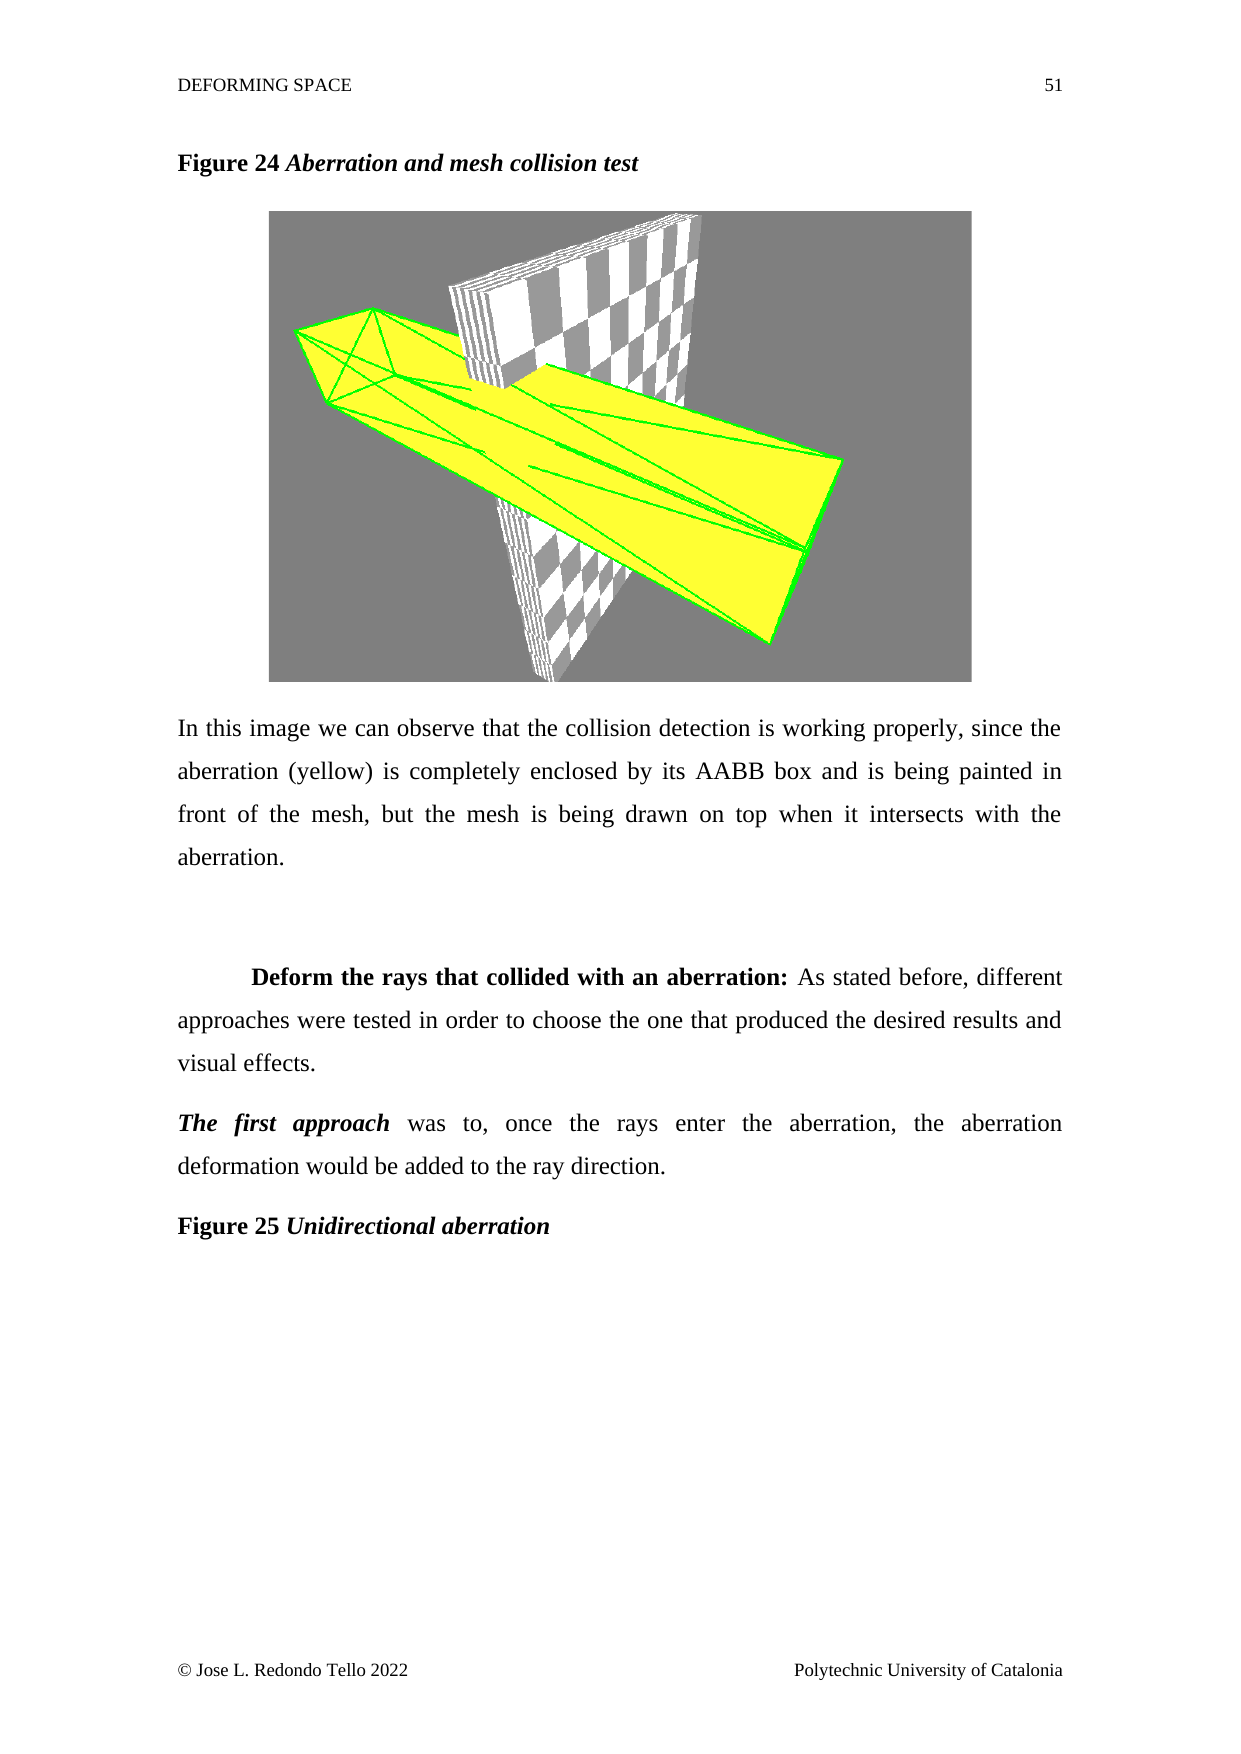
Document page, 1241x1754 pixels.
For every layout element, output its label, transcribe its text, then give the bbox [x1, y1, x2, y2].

text The first approach was to, once the rays enter the aberration, the aberration deformation would be added to the ray direction. [177, 1108, 1063, 1180]
text Deform the rays that collided with an aberration: As stated before, different approaches were tested in order to choose the one that produced the desired results and visual effects. [177, 962, 1063, 1077]
picture [268, 211, 972, 682]
text In this image we can observe that the collision detection is working properly, since the aberration (yellow) is completely enclosed by its AABB box and is being painted in front of the mesh, but the mesh is being drawn on top when it intersects with the aberration. [177, 713, 1063, 871]
